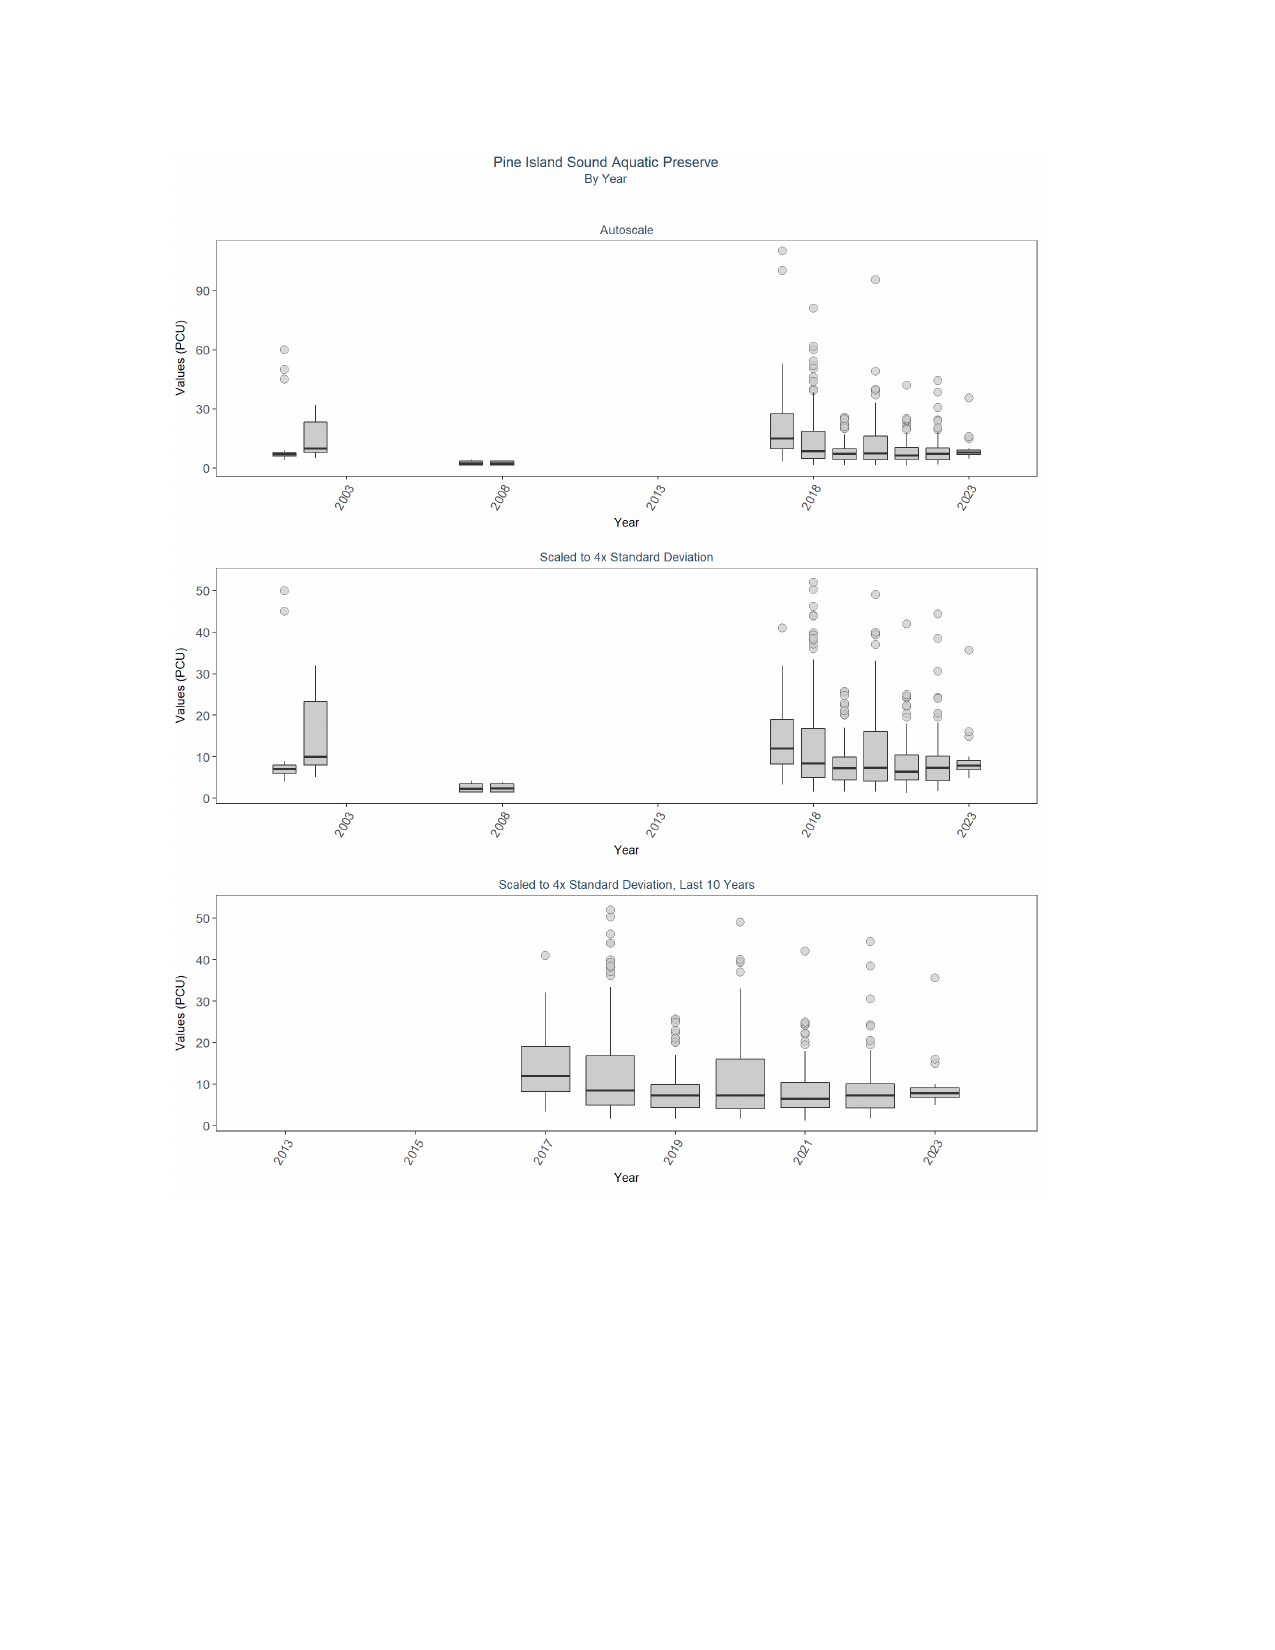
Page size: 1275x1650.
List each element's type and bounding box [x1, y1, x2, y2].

picture [168, 150, 1044, 1200]
